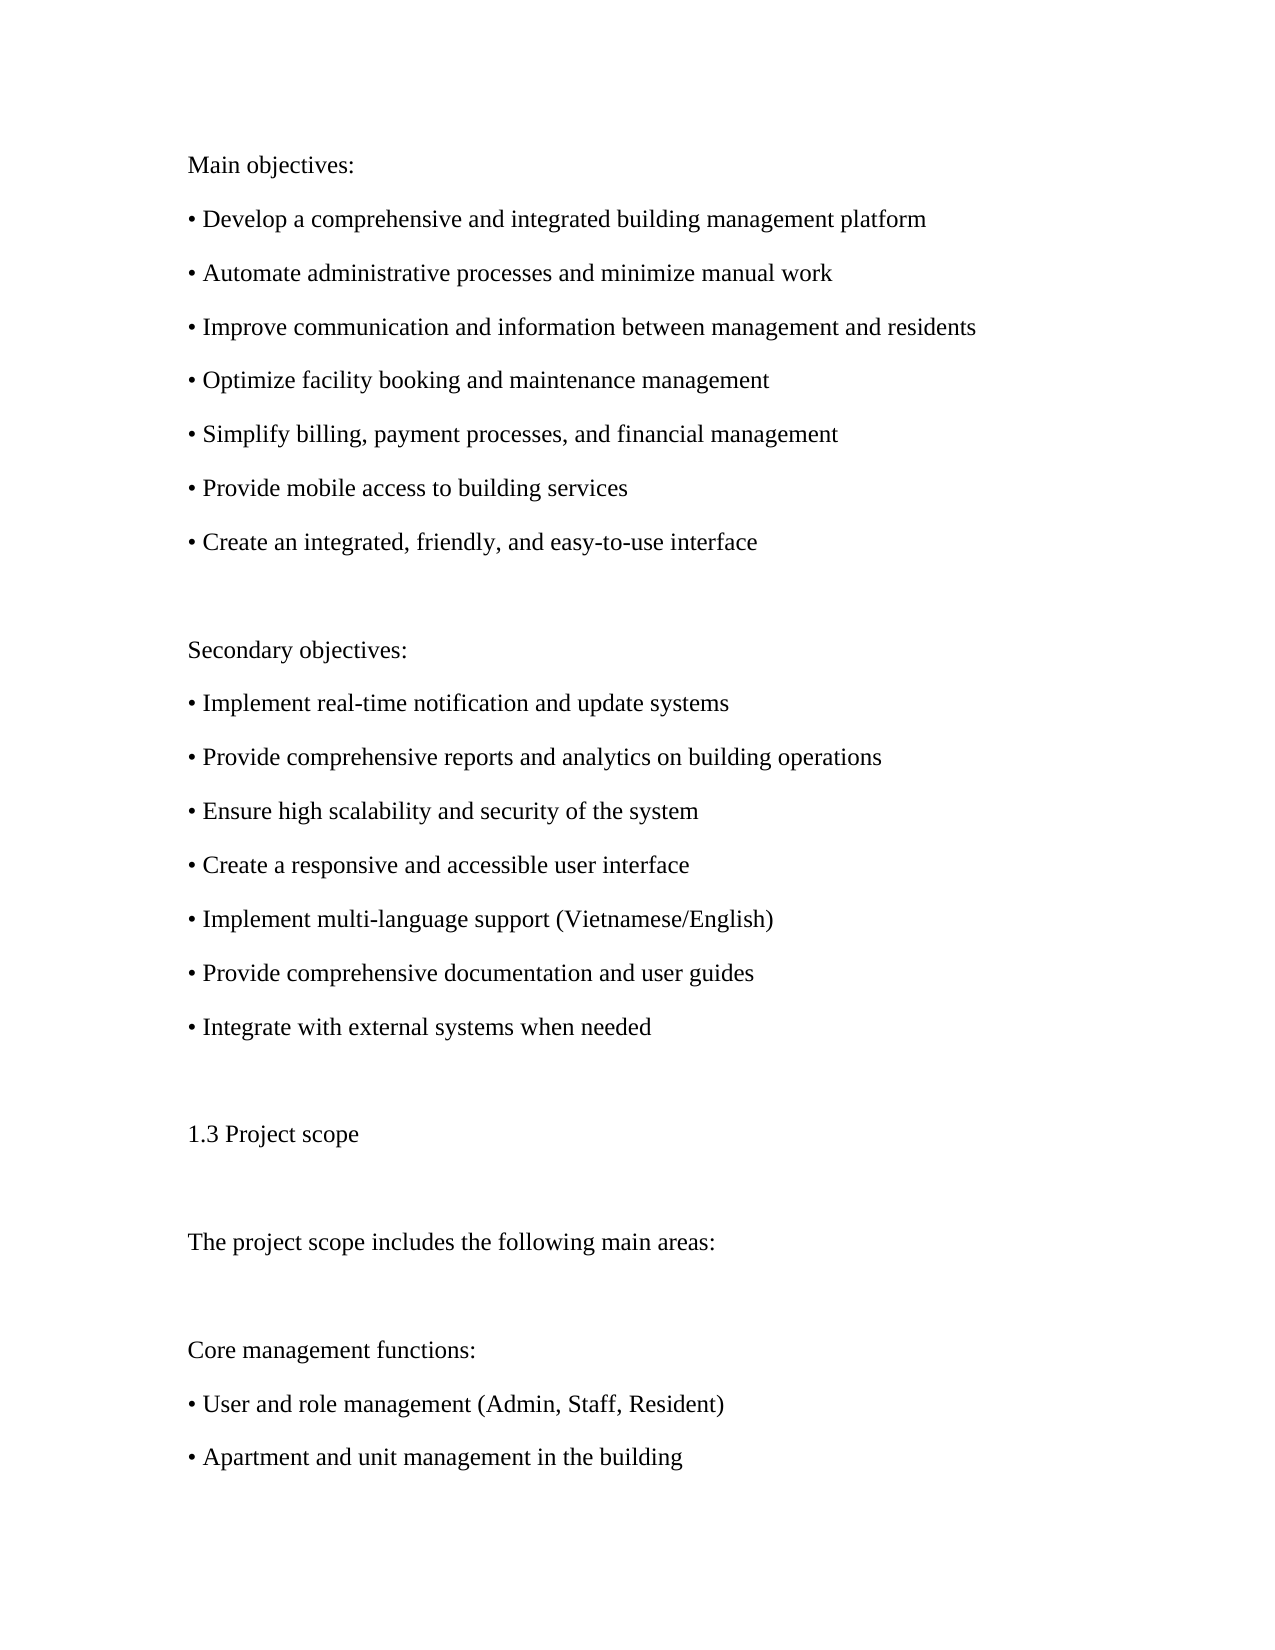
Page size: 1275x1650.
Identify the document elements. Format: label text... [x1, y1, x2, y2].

text • Create a responsive and accessible user interface [187, 850, 1087, 879]
text Core management functions: [187, 1335, 1087, 1363]
text • Develop a comprehensive and integrated building management platform [187, 204, 1087, 233]
text • Implement multi-language support (Vietnamese/English) [187, 904, 1087, 933]
text • Apartment and unit management in the building [187, 1442, 1087, 1471]
text • Simplify billing, payment processes, and financial management [187, 419, 1087, 448]
text • Create an integrated, friendly, and easy-to-use interface [187, 527, 1087, 556]
text • Provide mobile access to building services [187, 473, 1087, 502]
text • Provide comprehensive reports and analytics on building operations [187, 742, 1087, 771]
text • Integrate with external systems when needed [187, 1012, 1087, 1040]
text • Improve communication and information between management and residents [187, 312, 1087, 340]
text Main objectives: [187, 150, 1087, 179]
text Secondary objectives: [187, 635, 1087, 663]
text • Provide comprehensive documentation and user guides [187, 958, 1087, 987]
text • Optimize facility booking and maintenance management [187, 365, 1087, 394]
text • Implement real-time notification and update systems [187, 688, 1087, 717]
text The project scope includes the following main areas: [187, 1227, 1087, 1256]
text • Ensure high scalability and security of the system [187, 796, 1087, 825]
text • User and role management (Admin, Staff, Resident) [187, 1389, 1087, 1417]
text • Automate administrative processes and minimize manual work [187, 258, 1087, 286]
text 1.3 Project scope [187, 1119, 1087, 1148]
